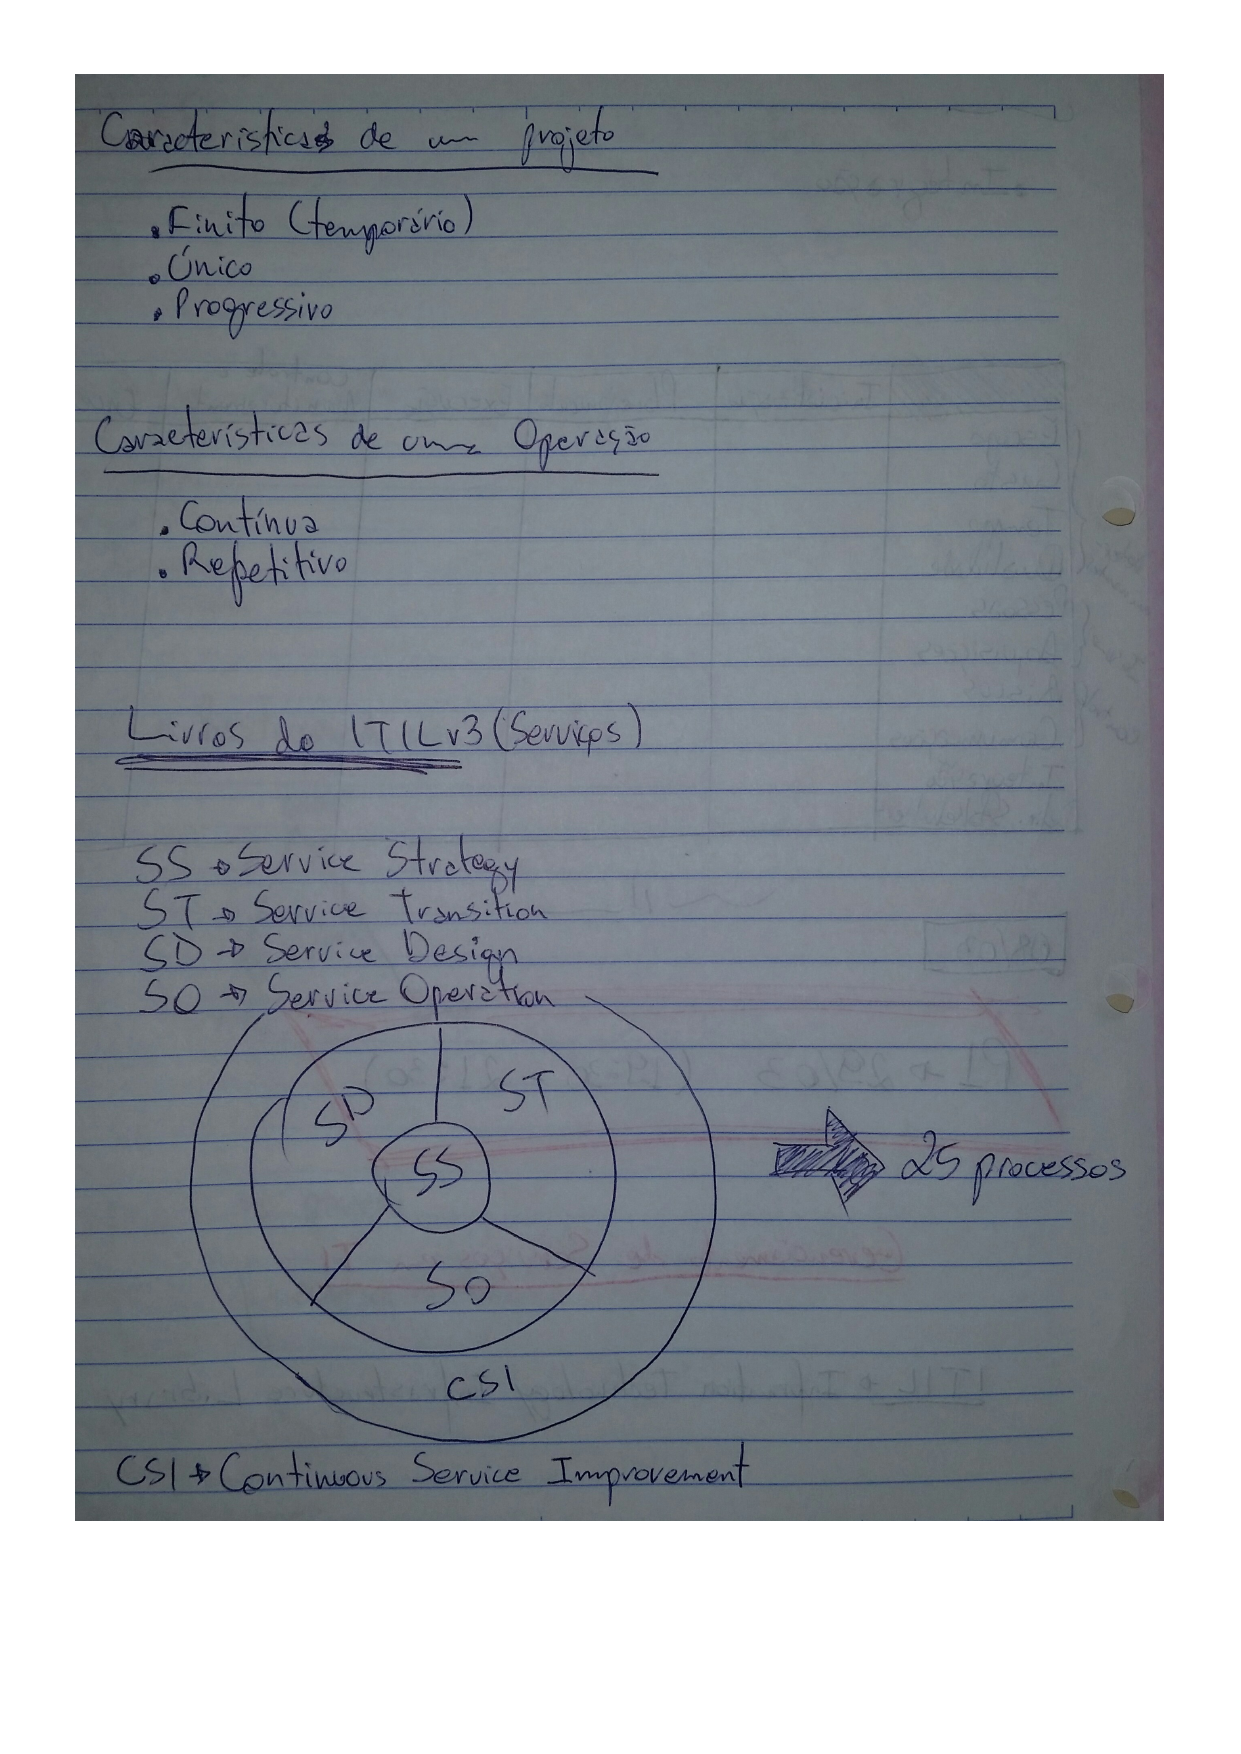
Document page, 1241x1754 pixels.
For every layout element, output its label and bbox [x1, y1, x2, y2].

picture [75, 74, 1164, 1521]
